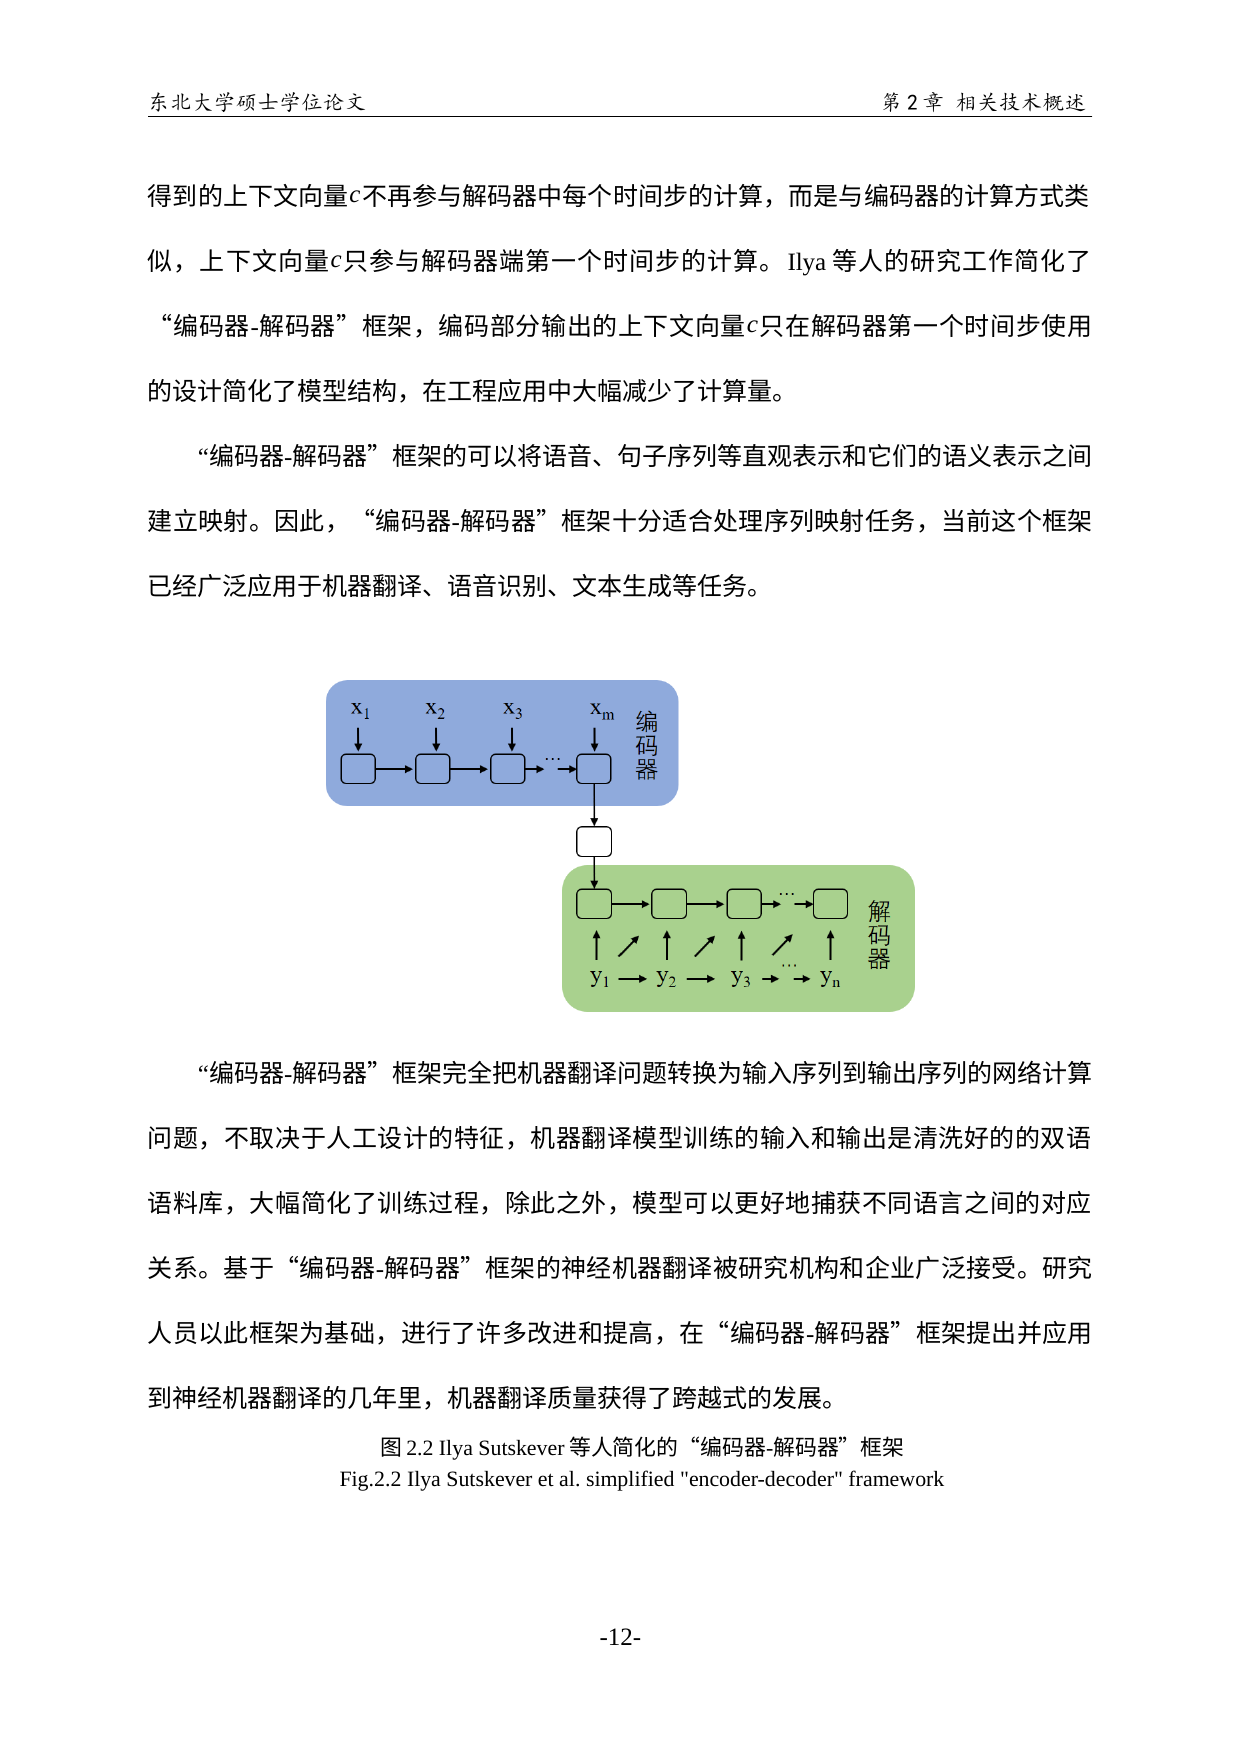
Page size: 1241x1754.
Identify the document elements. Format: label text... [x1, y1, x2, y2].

text 图2.2 Ilya Sutskever等人简化的“编码器-解码器”框架 [148, 1429, 1092, 1462]
text “编码器-解码器”框架的可以将语音、句子序列等直观表示和它们的语义表示之间建立映射。因此，“编码器-解码器”框架十分适合处理序列映射任务，当前这个框架已经广泛应用于机器翻译、语音识别、文本生成等任务。 [148, 422, 1092, 617]
text Fig.2.2 Ilya Sutskever et al. simplified "encoder-decoder" framework [148, 1462, 1092, 1494]
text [148, 162, 1092, 422]
picture [316, 663, 924, 1023]
